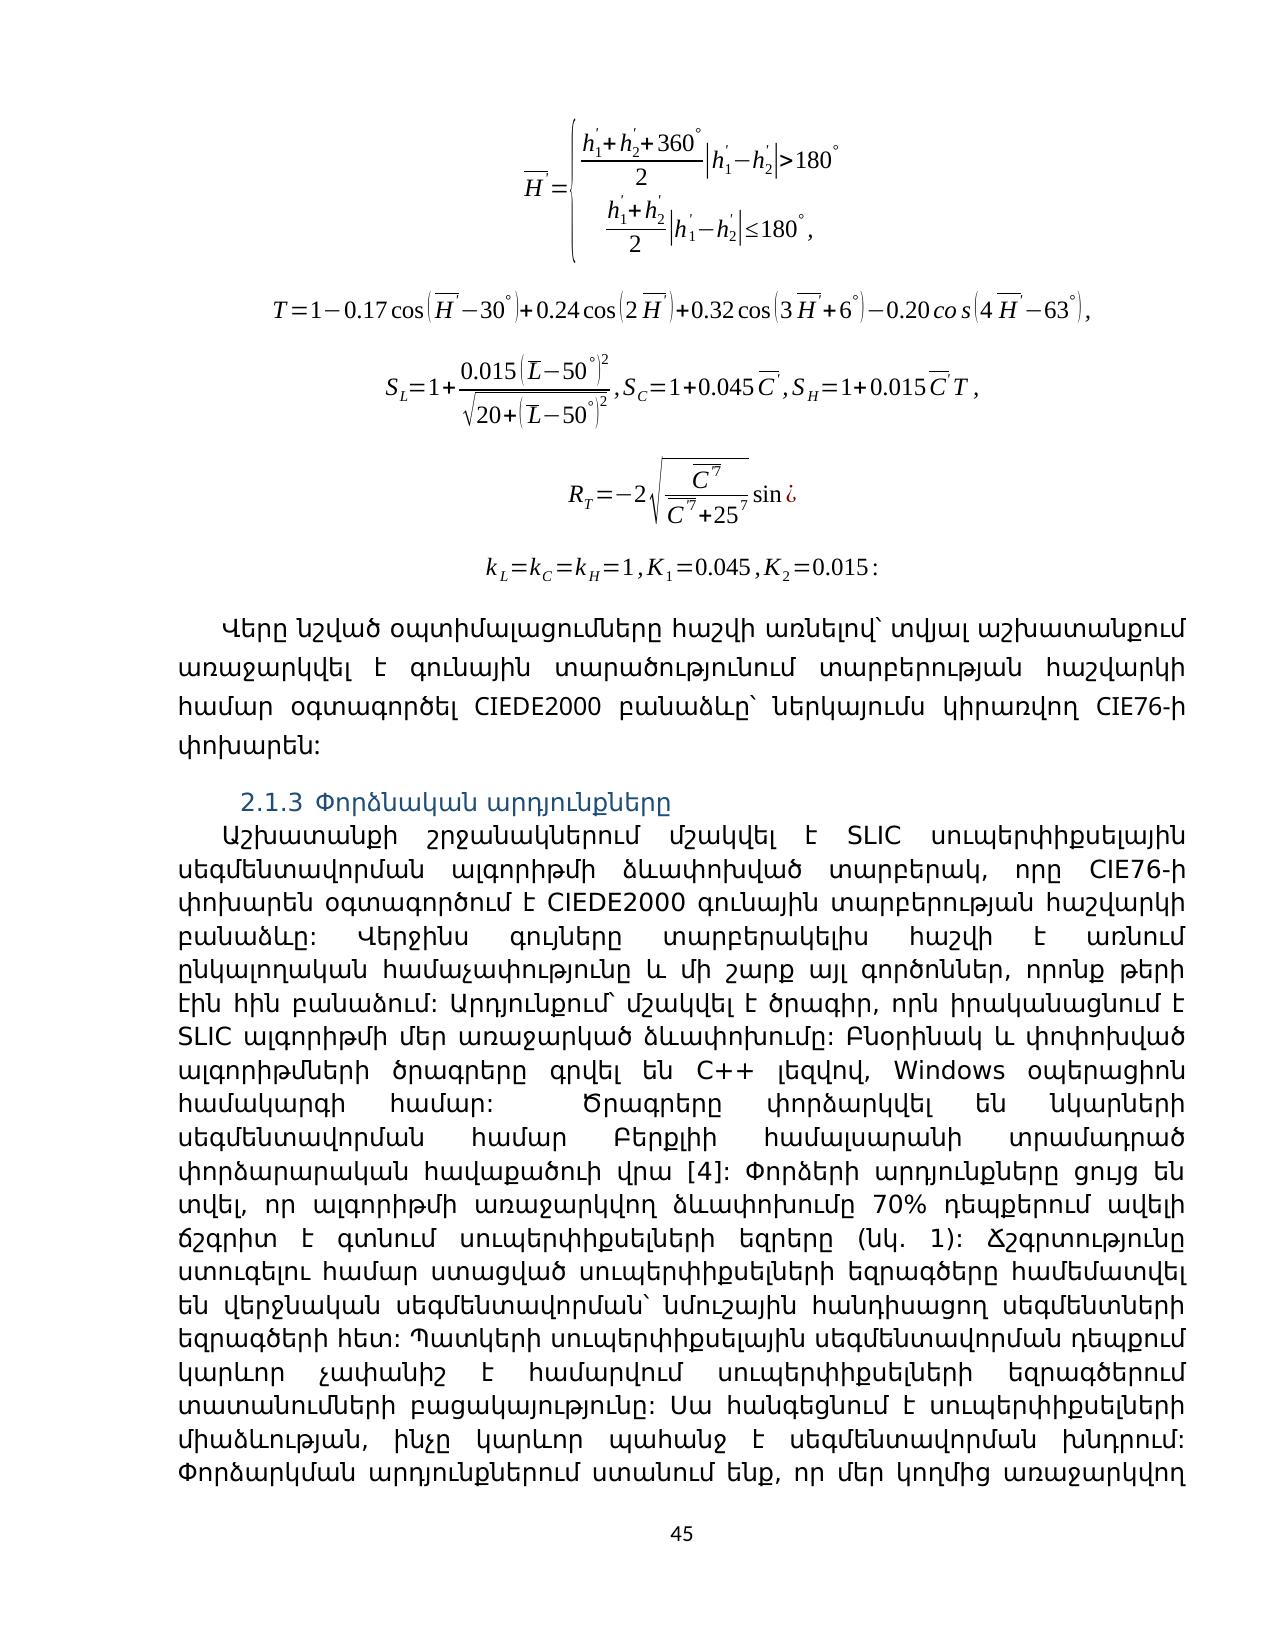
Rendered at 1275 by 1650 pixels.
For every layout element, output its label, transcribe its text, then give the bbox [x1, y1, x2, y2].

subtitle Փորձնական արդյունքները [240, 788, 1186, 817]
text Վերը նշված օպտիմալացումները հաշվի առնելով՝ տվյալ աշխատանքում առաջարկվել է գունային տարածությունում տարբերության հաշվարկի համար օգտագործել CIEDE2000 բանաձևը՝ ներկայումս կիրառվող CIE76-ի փոխարեն: [177, 610, 1186, 762]
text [177, 821, 1186, 1488]
